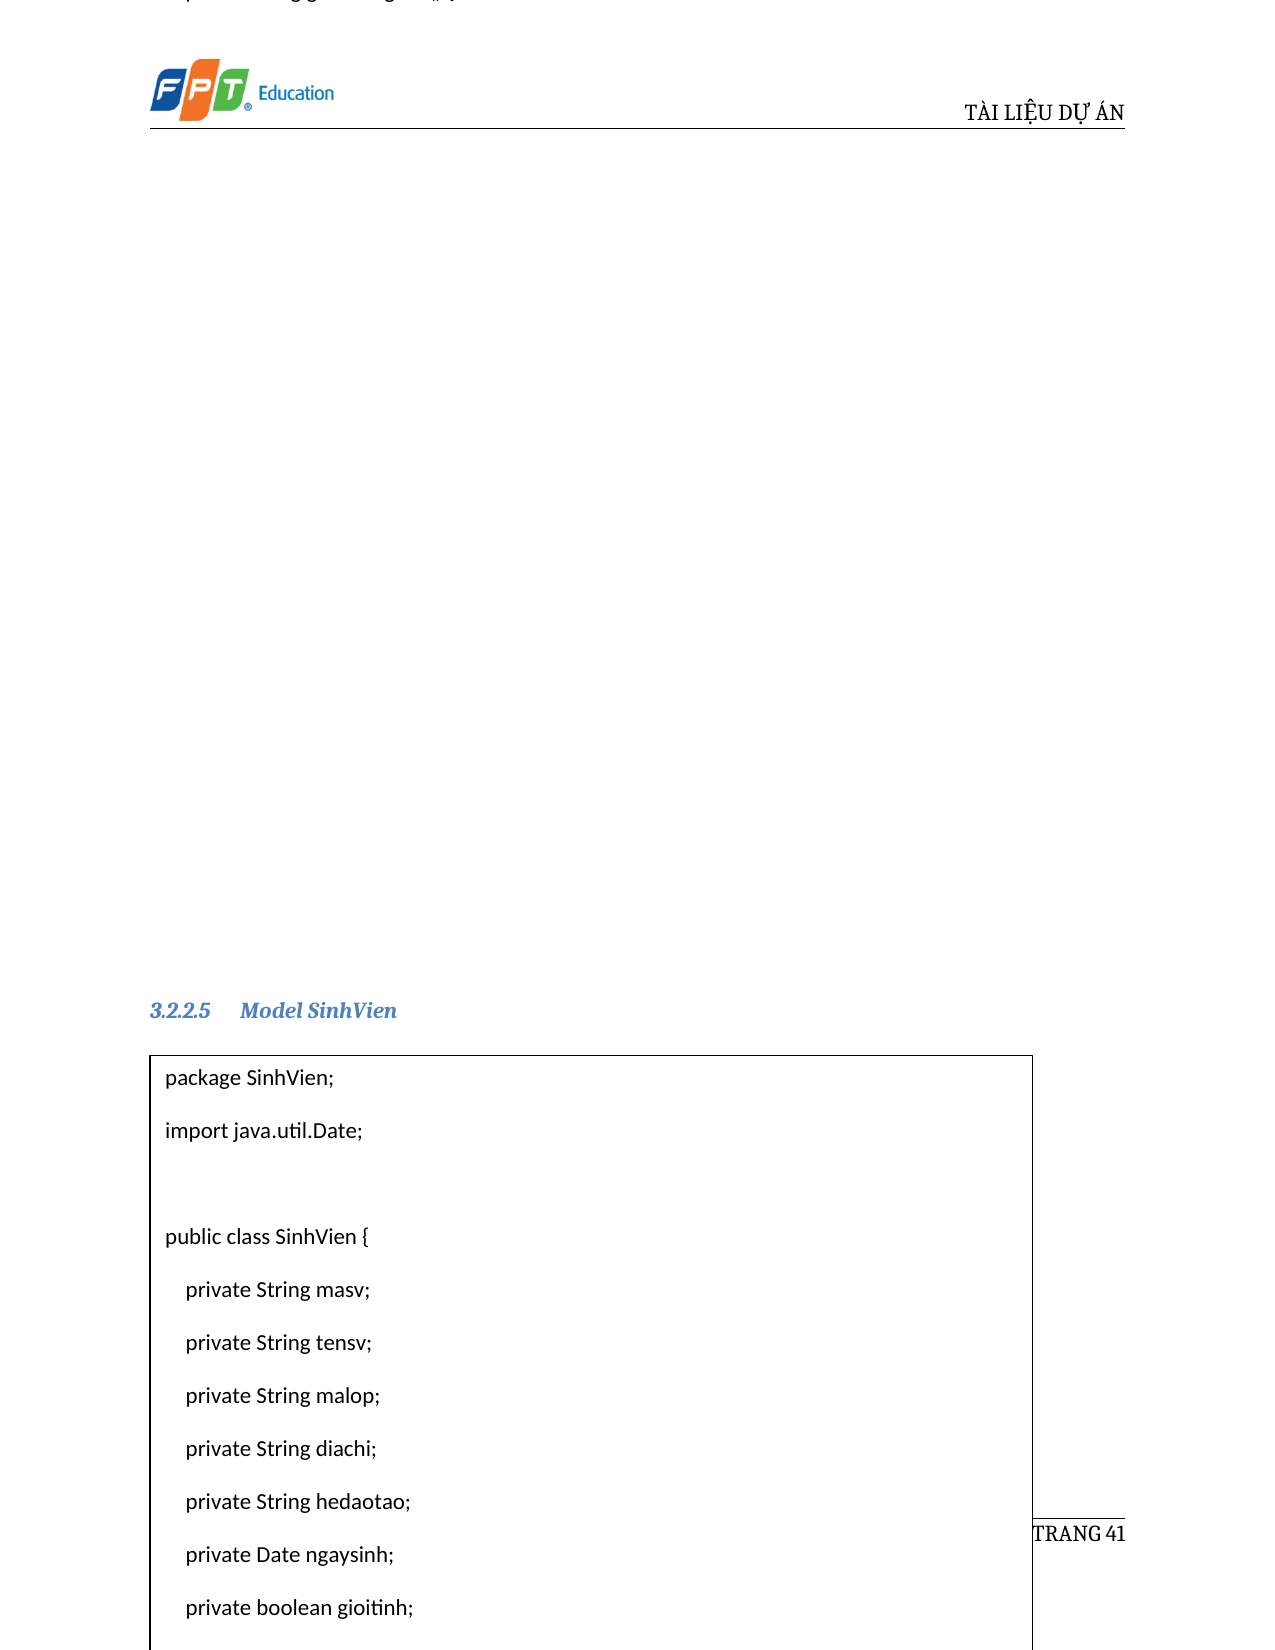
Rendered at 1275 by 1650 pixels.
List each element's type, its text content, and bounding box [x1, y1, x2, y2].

subtitle Model SinhVien [150, 998, 1125, 1025]
picture [150, 59, 336, 121]
